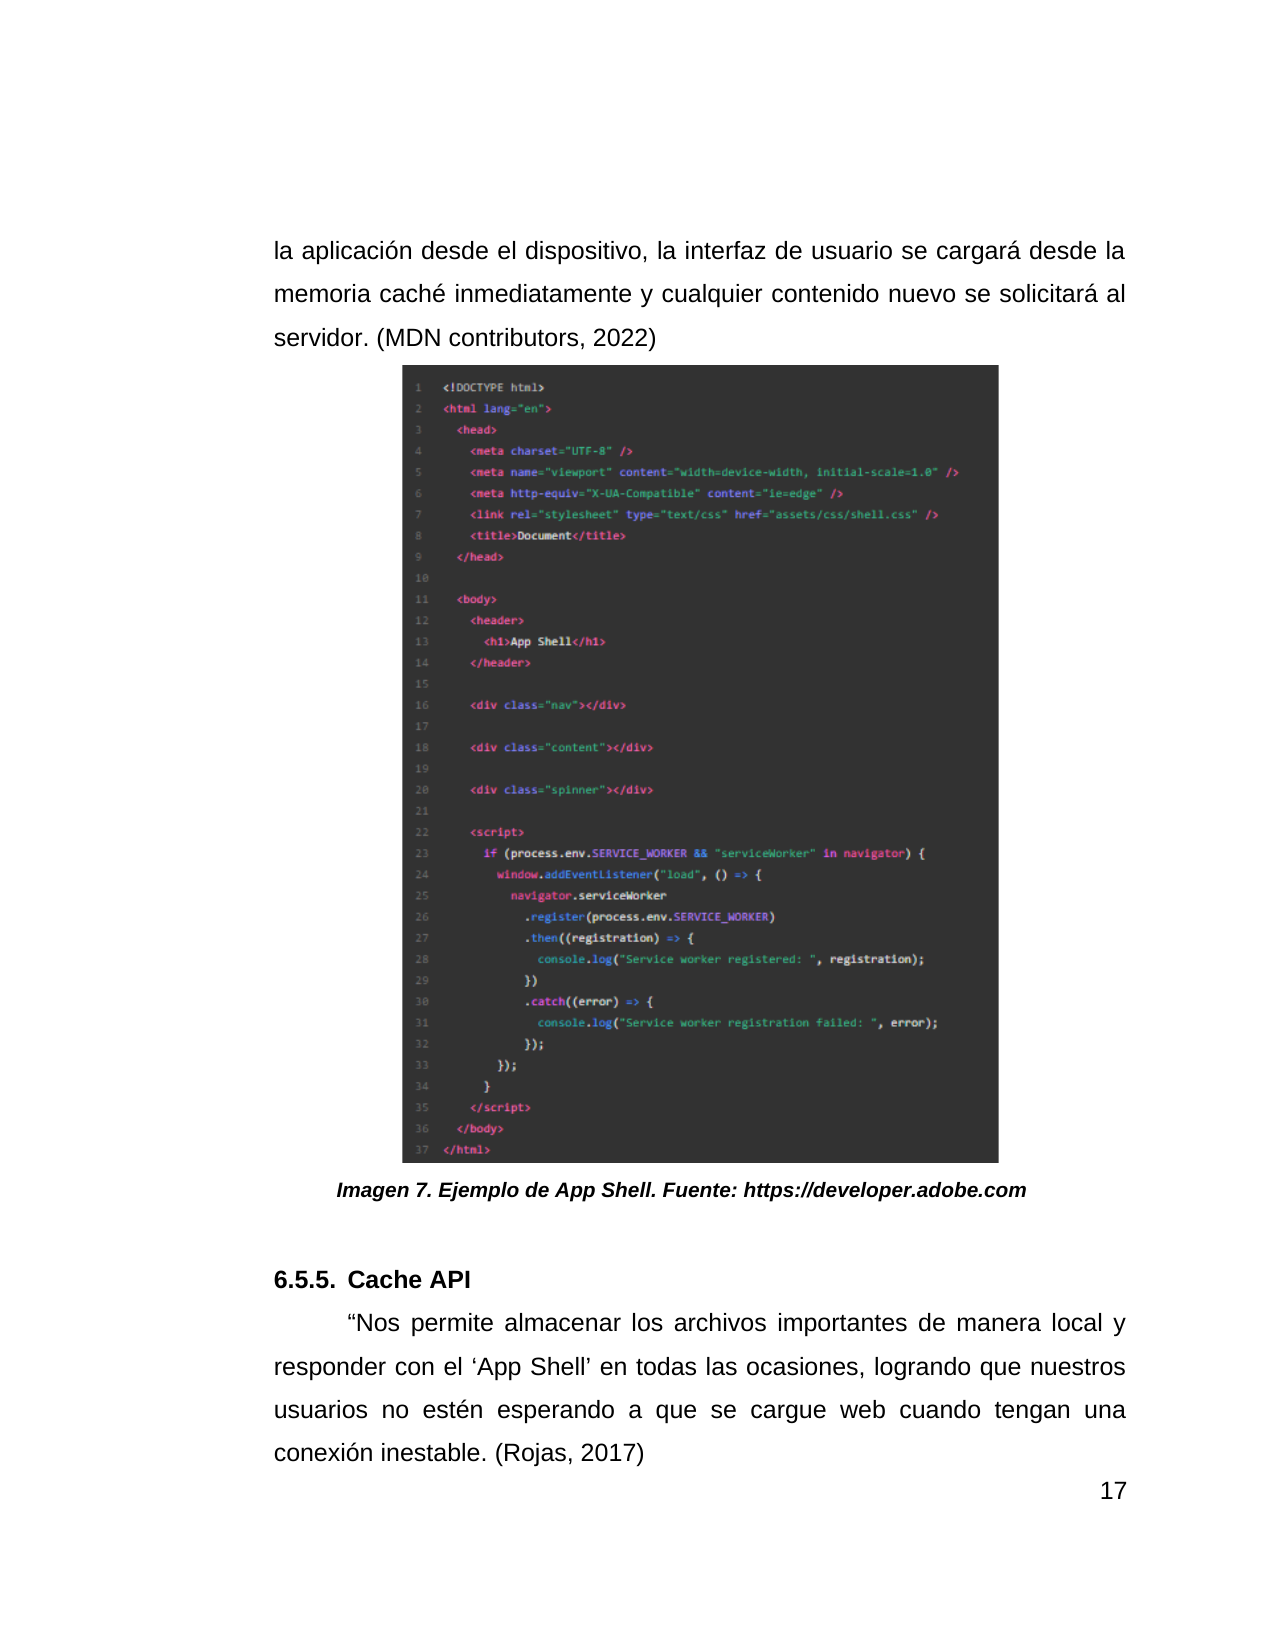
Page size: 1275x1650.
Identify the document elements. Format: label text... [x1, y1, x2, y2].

text Cache API [273, 1265, 1127, 1294]
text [273, 236, 1127, 351]
picture [402, 365, 999, 1163]
text “Nos permite almacenar los archivos importantes de manera local y responder con el ‘App Shell’ en todas las ocasiones, logrando que nuestros usuarios no estén esperando a que se cargue web cuando tengan una conexión inestable. [273, 1308, 1127, 1467]
